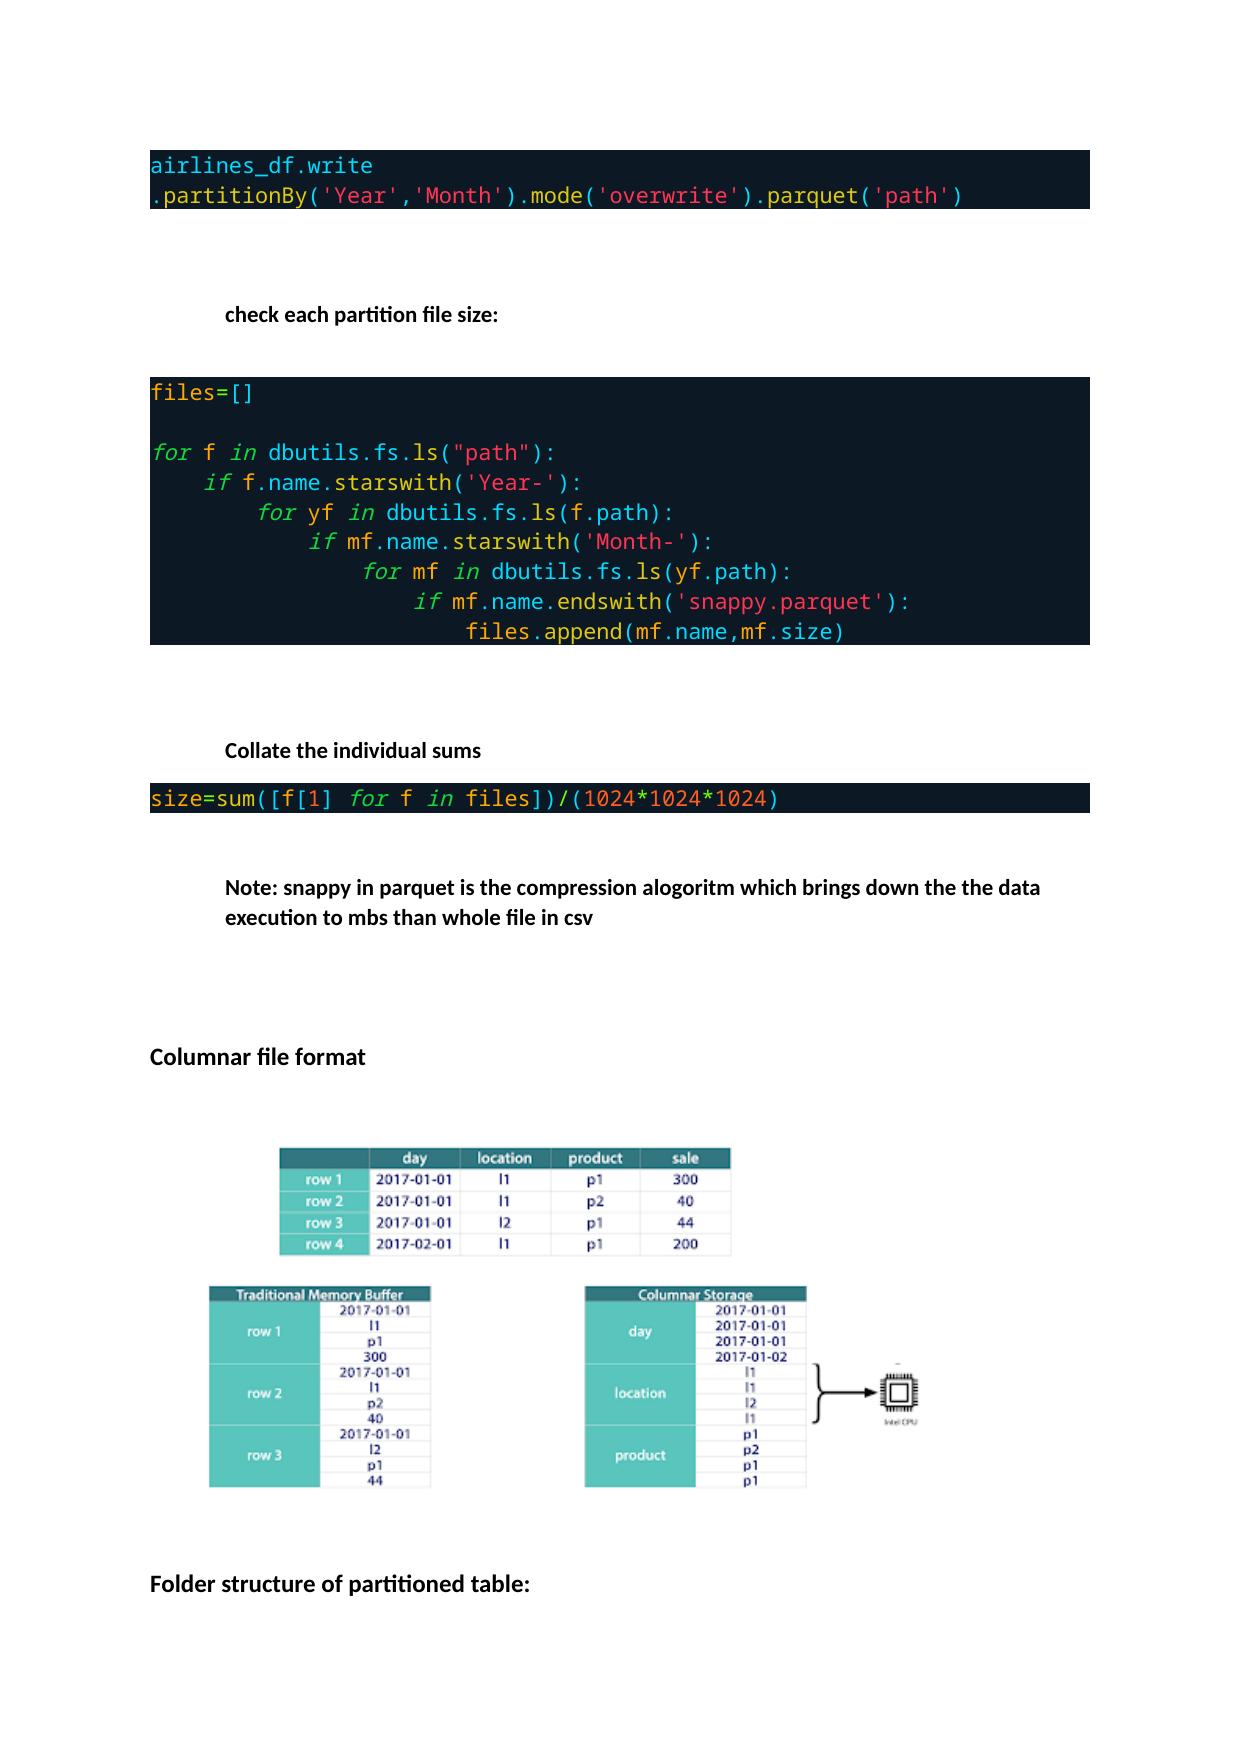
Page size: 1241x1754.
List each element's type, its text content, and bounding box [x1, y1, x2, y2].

text if f.name.starswith('Year-'): [150, 467, 1090, 496]
text for mf in dbutils.fs.ls(yf.path): [150, 556, 1090, 586]
list check each partition file size: [225, 300, 1090, 328]
text files.append(mf.name,mf.size) [150, 616, 1090, 645]
text files=[] [150, 377, 1090, 407]
text for yf in dbutils.fs.ls(f.path): [150, 496, 1090, 526]
text Folder structure of partitioned table: [150, 1568, 1090, 1599]
text airlines_df.write.partitionBy('Year','Month').mode('overwrite').parquet('path') [150, 150, 1090, 209]
text size=sum([f[1] for f in files])/(1024*1024*1024) [150, 783, 1090, 813]
picture [150, 1140, 951, 1500]
text for f in dbutils.fs.ls("path"): [150, 437, 1090, 467]
text if mf.name.starswith('Month-'): [150, 526, 1090, 556]
text if mf.name.endswith('snappy.parquet'): [150, 586, 1090, 616]
text Columnar file format [150, 1041, 1090, 1071]
list Collate the individual sums [225, 736, 1090, 764]
list Note: snappy in parquet is the compression alogoritm which brings down the the data execution to mbs than whole file in csv [225, 873, 1090, 931]
